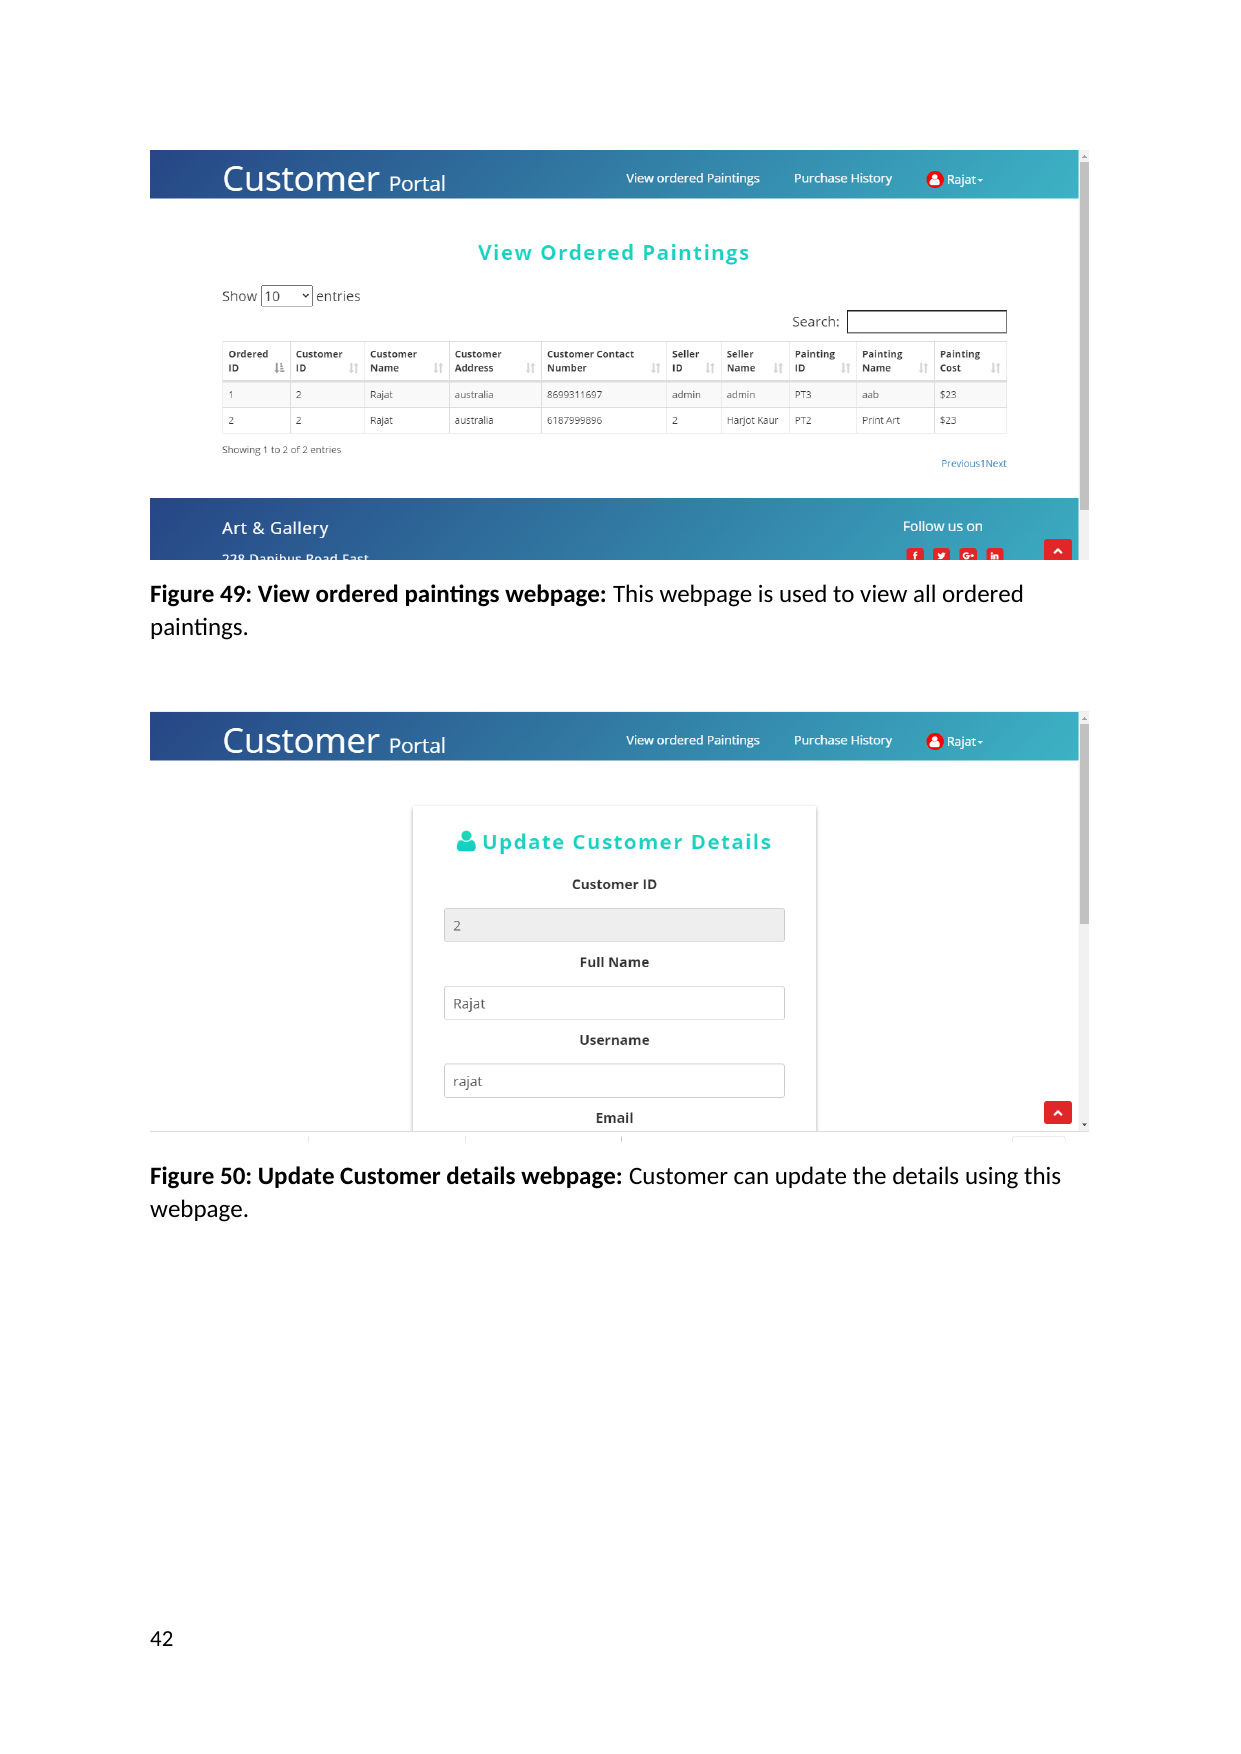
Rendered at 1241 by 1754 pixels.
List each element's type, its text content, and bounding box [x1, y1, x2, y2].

picture [150, 710, 1089, 1142]
text Figure 50: Update Customer details webpage: Customer can update the details using this webpage. [150, 1160, 1090, 1224]
picture [150, 150, 1089, 560]
text Figure 49: View ordered paintings webpage: This webpage is used to view all ordered paintings. [150, 578, 1090, 642]
